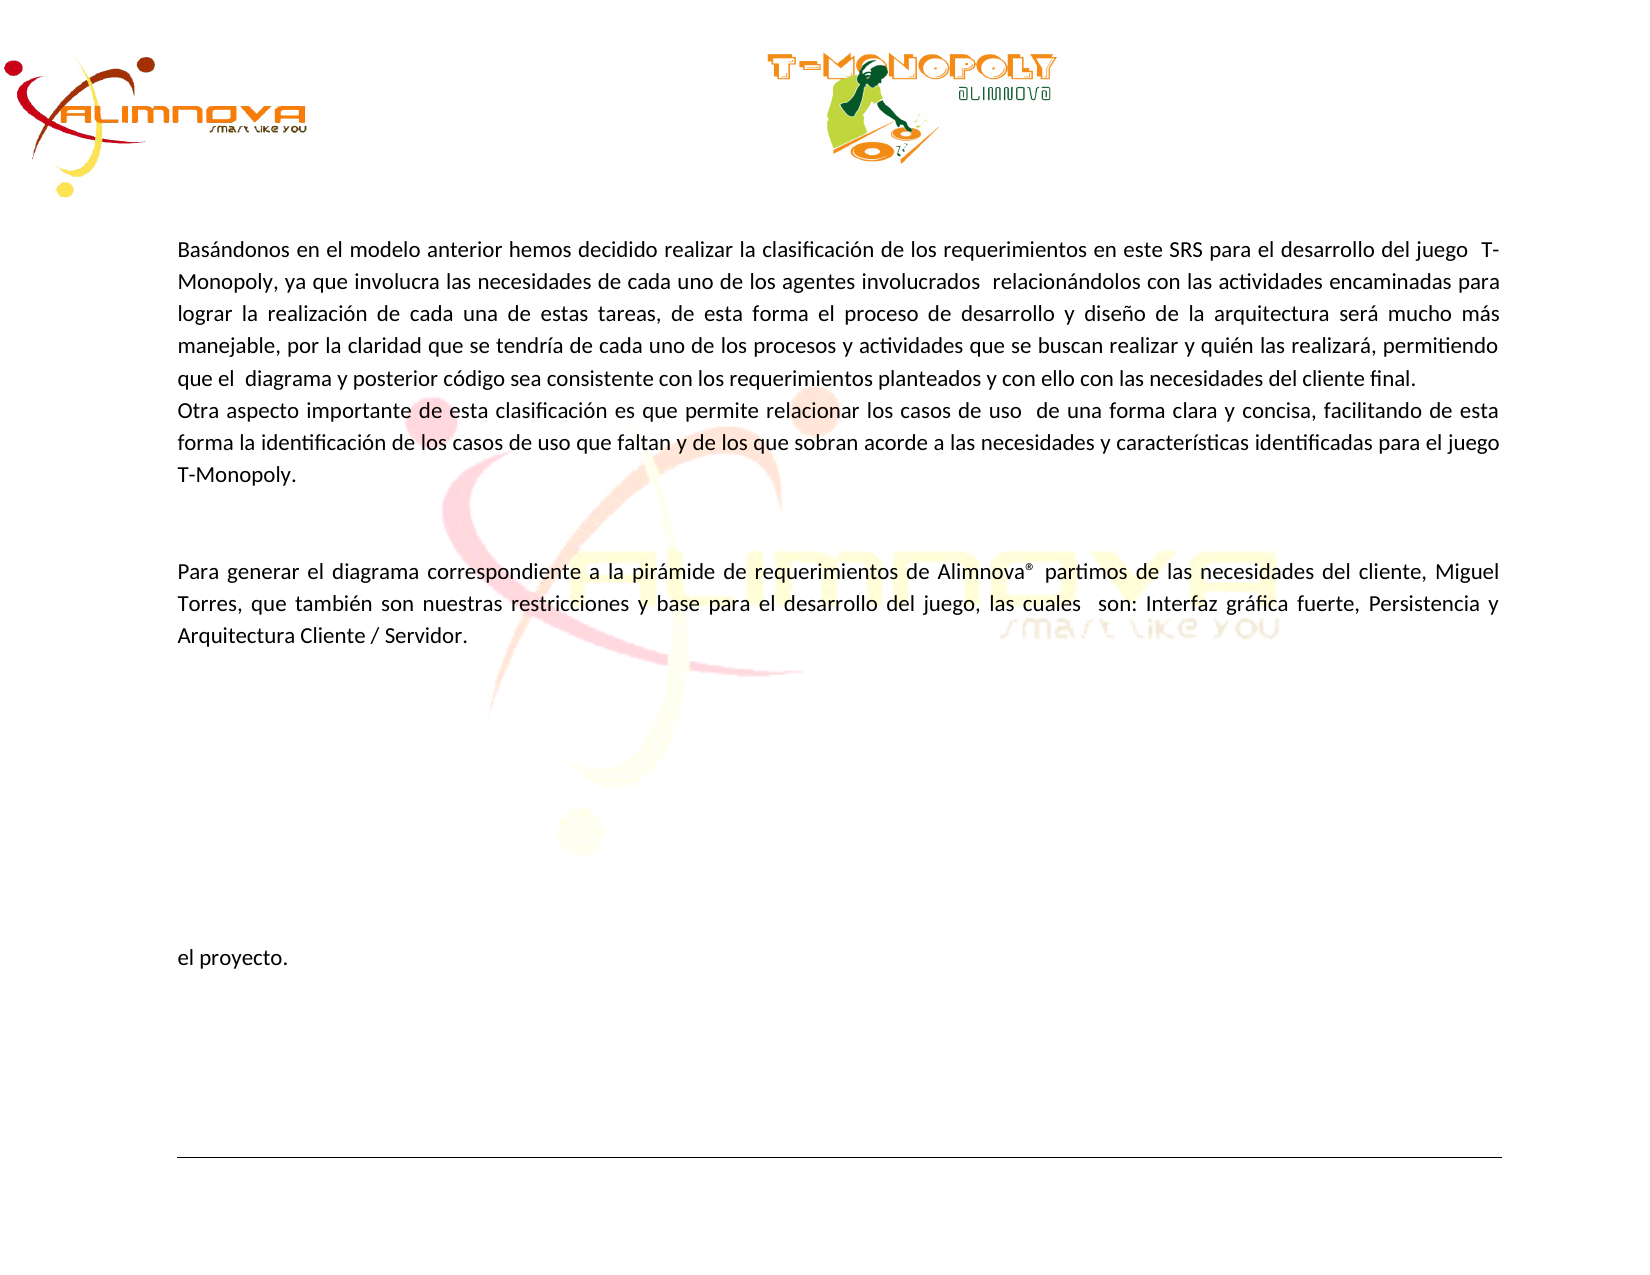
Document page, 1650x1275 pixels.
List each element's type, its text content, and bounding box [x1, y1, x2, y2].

text Basándonos en el modelo anterior hemos decidido realizar la clasificación de los requerimientos en este SRS para el desarrollo del juego T- Monopoly, ya que involucra las necesidades de cada uno de los agentes involucrados relacionándolos con las actividades encaminadas para lograr la realización de cada una de estas tareas, de esta forma el proceso de desarrollo y diseño de la arquitectura será mucho más manejable, por la claridad que se tendría de cada uno de los procesos y actividades que se buscan realizar y quién las realizará, permitiendo que el diagrama y posterior código sea consistente con los requerimientos planteados y con ello con las necesidades del cliente final. [177, 235, 1502, 392]
text Para generar el diagrama correspondiente a la pirámide de requerimientos de Alimnova® partimos de las necesidades del cliente, Miguel Torres, que también son nuestras restricciones y base para el desarrollo del juego, las cuales son: Interfaz gráfica fuerte, Persistencia y Arquitectura Cliente / Servidor. [177, 557, 1502, 649]
text el proyecto. [177, 943, 1502, 971]
text Otra aspecto importante de esta clasificación es que permite relacionar los casos de uso de una forma clara y concisa, facilitando de esta forma la identificación de los casos de uso que faltan y de los que sobran acorde a las necesidades y características identificadas para el juego T-Monopoly. [177, 396, 1502, 488]
picture [762, 40, 1064, 173]
picture [0, 55, 308, 199]
